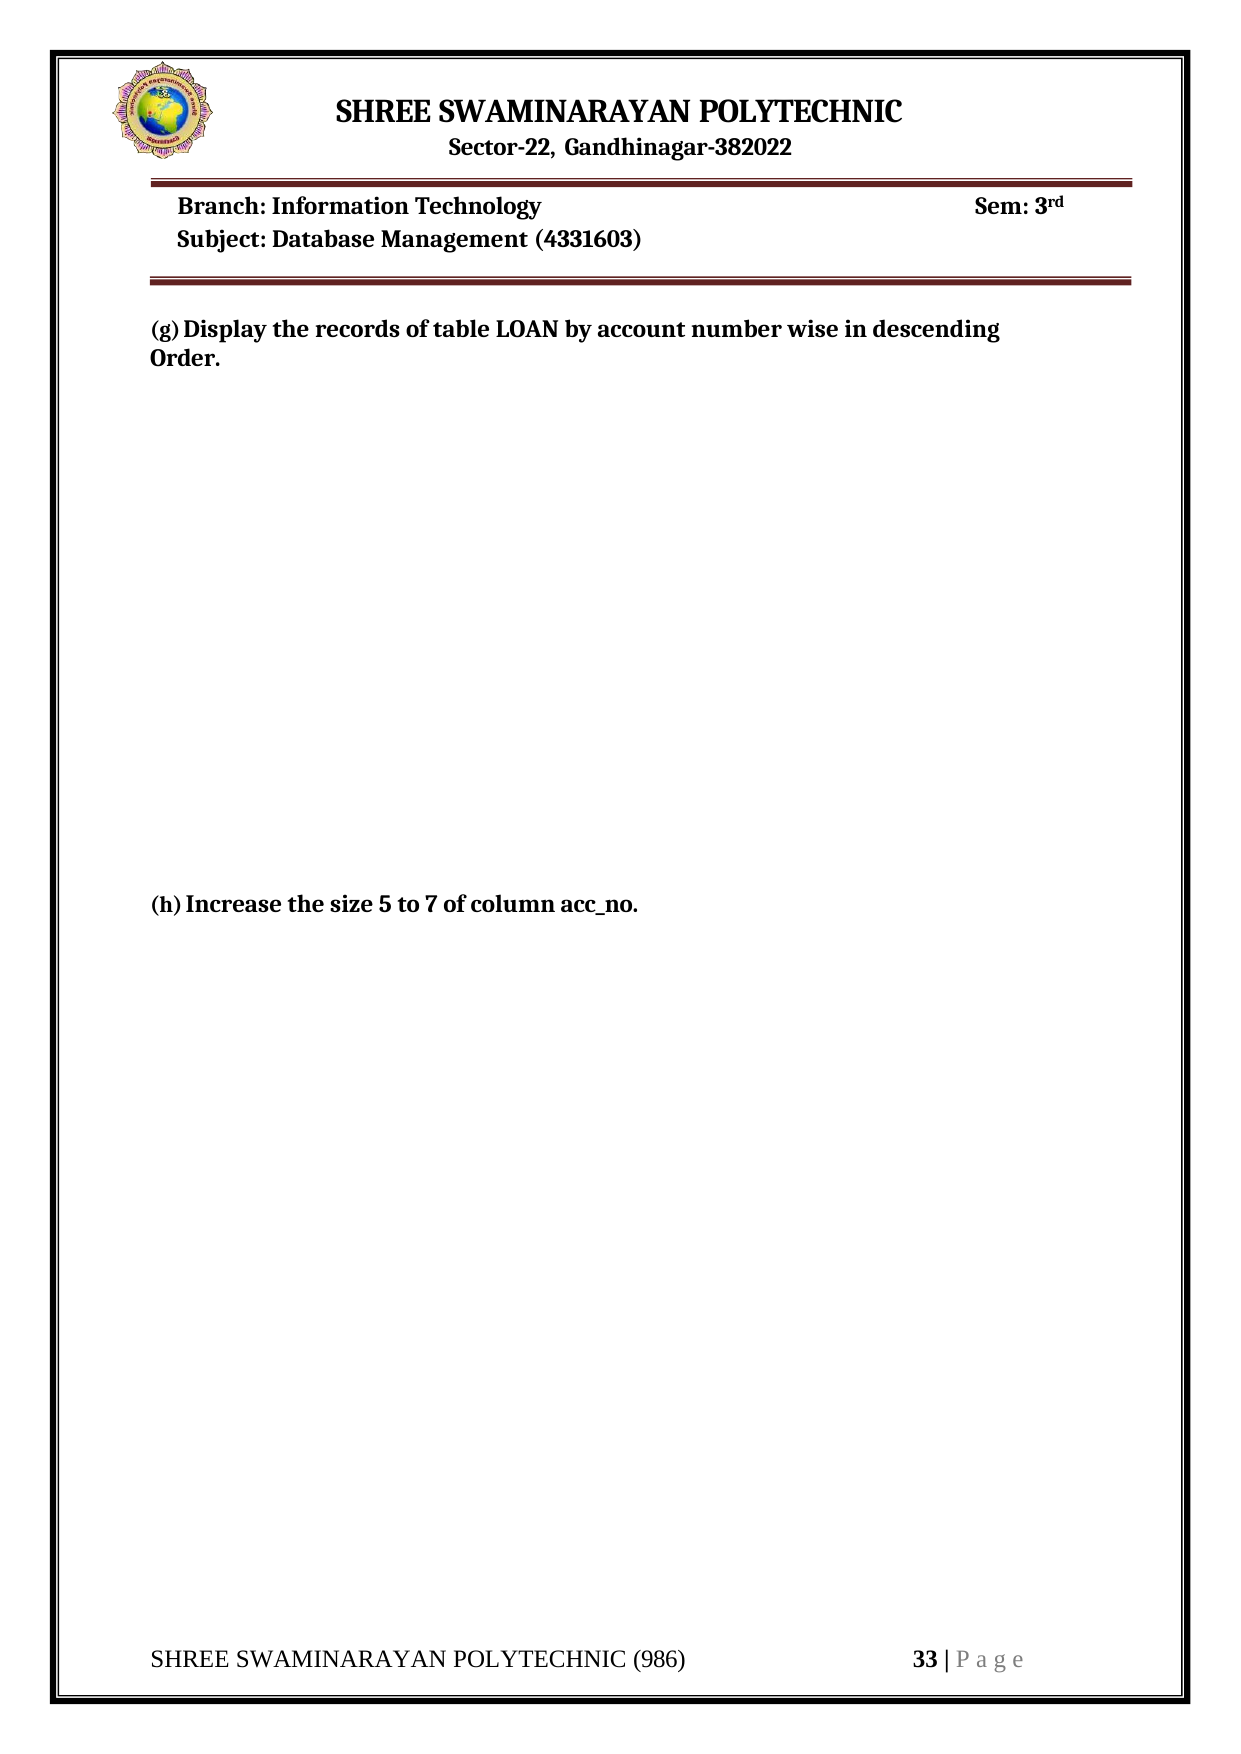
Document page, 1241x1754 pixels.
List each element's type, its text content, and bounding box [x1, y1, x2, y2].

list Display the records of table LOAN by account number wise in descending Order. [150, 315, 1017, 372]
picture [112, 61, 213, 159]
list Increase the size 5 to 7 of column acc_no. [150, 890, 1132, 919]
